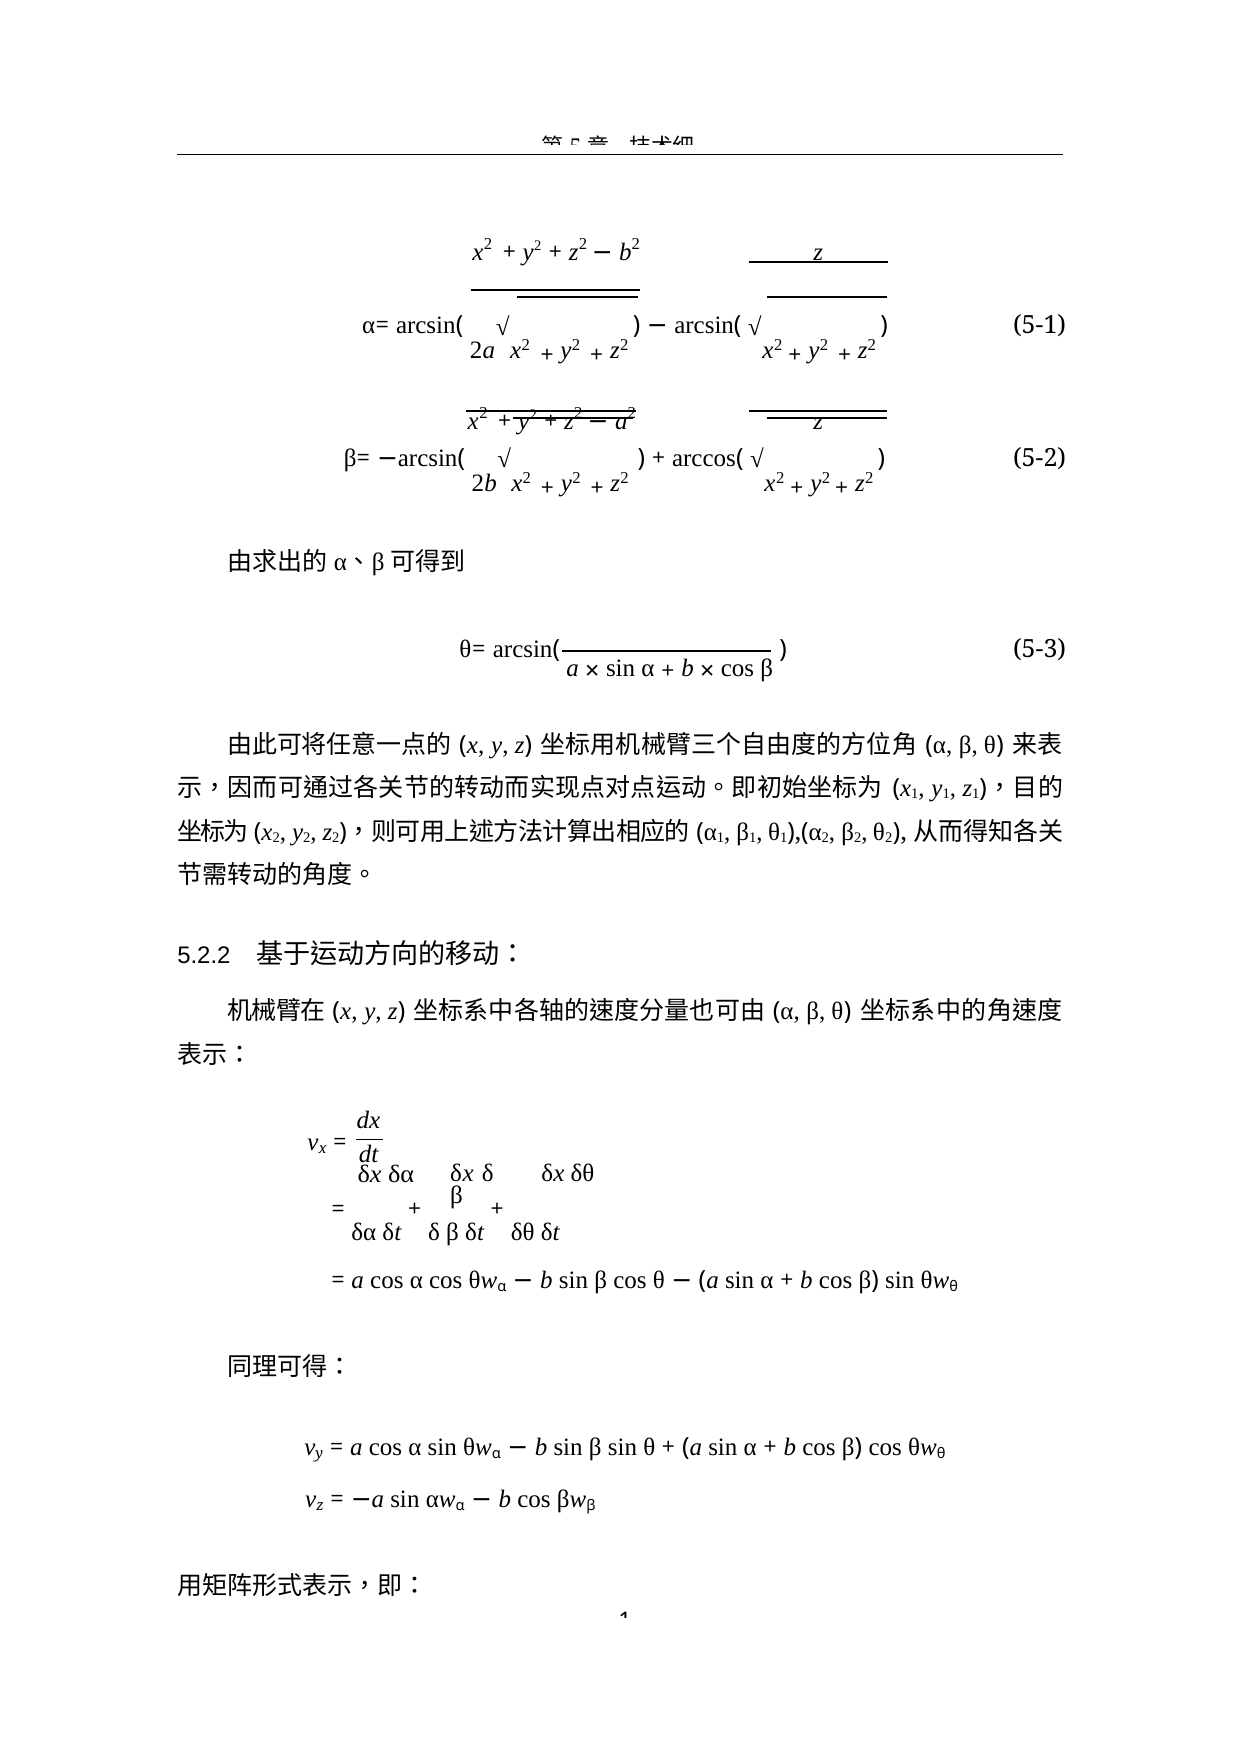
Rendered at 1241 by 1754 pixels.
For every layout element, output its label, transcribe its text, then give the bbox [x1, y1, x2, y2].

text α= arcsin( 2a√x2 + y2 + z2 ) − arcsin( √x2 + y2 + z2 ) (5-1) [362, 294, 1134, 371]
text 由求出的 α、β 可得到 [227, 544, 1134, 578]
text vz = −a sin αwα − b cos βwβ [305, 1481, 1134, 1515]
text δx δα [357, 1167, 417, 1186]
text = a cos α cos θwα − b sin β cos θ − (a sin α + b cos β) sin θwθ [331, 1261, 1134, 1295]
text = δα δt + δ β δt + δθ δt [331, 1207, 1134, 1249]
text δx δθ [541, 1164, 1134, 1186]
text δx δ β [450, 1164, 508, 1207]
text vy = a cos α sin θwα − b sin β sin θ + (a sin α + b cos β) cos θwθ [304, 1429, 1134, 1463]
text θ= arcsin( a × sin α + b × cos β ) (5-3) [459, 631, 1134, 687]
text dx dt [356, 1101, 382, 1167]
text 用矩阵形式表示，即： [177, 1568, 1134, 1602]
subtitle 基于运动方向的移动： [177, 934, 1134, 971]
text 同理可得： [227, 1348, 1134, 1383]
text x2 + y2 + z2 − a2 z [467, 412, 1134, 431]
text 机械臂在 (x, y, z) 坐标系中各轴的速度分量也可由 (α, β, θ) 坐标系中的角速度表示： [177, 992, 1063, 1071]
text β= −arcsin( 2b√x2 + y2 + z2 ) + arccos( √x2 + y2 + z2 ) (5-2) [343, 440, 1134, 503]
text 由此可将任意一点的 (x, y, z) 坐标用机械臂三个自由度的方位角 (α, β, θ) 来表示，因而可通过各关节的转动而实现点对点运动。即初始坐标为 (x1, y1, z1)，目的坐标为 (x2, y2, z2)，则可用上述方法计算出相应的 (α1, β1, θ1),(α2, β2, θ2), 从而得知各关节需转动的角度。 [177, 726, 1063, 891]
text vx = [152, 1124, 346, 1158]
